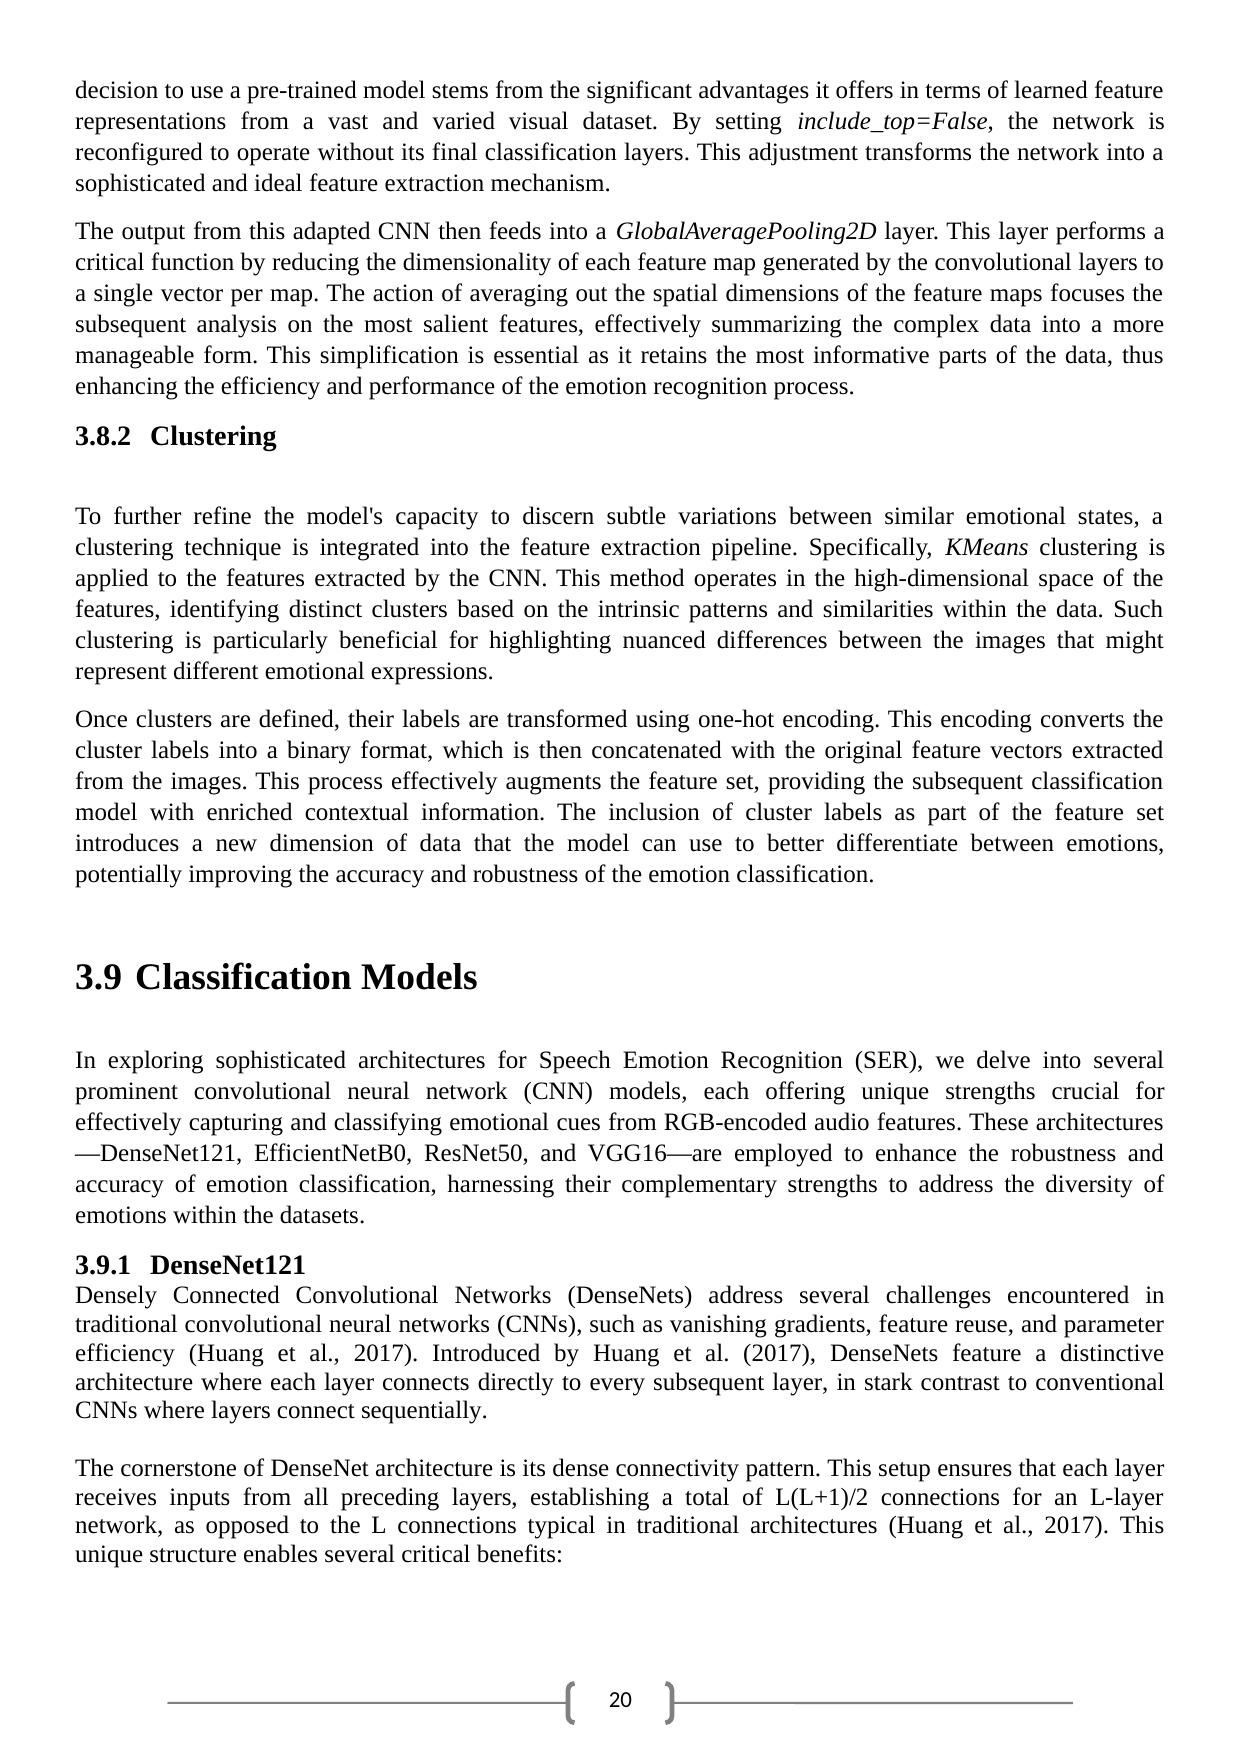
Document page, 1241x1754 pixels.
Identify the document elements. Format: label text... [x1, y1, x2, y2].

text To further refine the model's capacity to discern subtle variations between similar emotional states, a clustering technique is integrated into the feature extraction pipeline. Specifically, KMeans clustering is applied to the features extracted by the CNN. This method operates in the high-dimensional space of the features, identifying distinct clusters based on the intrinsic patterns and similarities within the data. Such clustering is particularly beneficial for highlighting nuanced differences between the images that might represent different emotional expressions. [75, 501, 1165, 685]
text Densely Connected Convolutional Networks (DenseNets) address several challenges encountered in traditional convolutional neural networks (CNNs), such as vanishing gradients, feature reuse, and parameter efficiency (Huang et al., 2017). Introduced by Huang et al. (2017), DenseNets feature a distinctive architecture where each layer connects directly to every subsequent layer, in stark contrast to conventional CNNs where layers connect sequentially. [75, 1280, 1165, 1424]
subtitle Clustering [75, 419, 1165, 451]
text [75, 75, 1165, 197]
text Once clusters are defined, their labels are transformed using one-hot encoding. This encoding converts the cluster labels into a binary format, which is then concatenated with the original feature vectors extracted from the images. This process effectively augments the feature set, providing the subsequent classification model with enriched contextual information. The inclusion of cluster labels as part of the feature set introduces a new dimension of data that the model can use to better differentiate between emotions, potentially improving the accuracy and robustness of the emotion classification. [75, 704, 1165, 888]
text In exploring sophisticated architectures for Speech Emotion Recognition (SER), we delve into several prominent convolutional neural network (CNN) models, each offering unique strengths crucial for effectively capturing and classifying emotional cues from RGB-encoded audio features. These architectures—DenseNet121, EfficientNetB0, ResNet50, and VGG16—are employed to enhance the robustness and accuracy of emotion classification, harnessing their complementary strengths to address the diversity of emotions within the datasets. [75, 1045, 1165, 1229]
subtitle Classification Models [75, 954, 1165, 997]
subtitle DenseNet121 [75, 1248, 1165, 1280]
text The output from this adapted CNN then feeds into a GlobalAveragePooling2D layer. This layer performs a critical function by reducing the dimensionality of each feature map generated by the convolutional layers to a single vector per map. The action of averaging out the spatial dimensions of the feature maps focuses the subsequent analysis on the most salient features, effectively summarizing the complex data into a more manageable form. This simplification is essential as it retains the most informative parts of the data, thus enhancing the efficiency and performance of the emotion recognition process. [75, 216, 1165, 400]
text The cornerstone of DenseNet architecture is its dense connectivity pattern. This setup ensures that each layer receives inputs from all preceding layers, establishing a total of L(L+1)/2 connections for an L-layer network, as opposed to the L connections typical in traditional architectures (Huang et al., 2017). This unique structure enables several critical benefits: [75, 1453, 1165, 1568]
